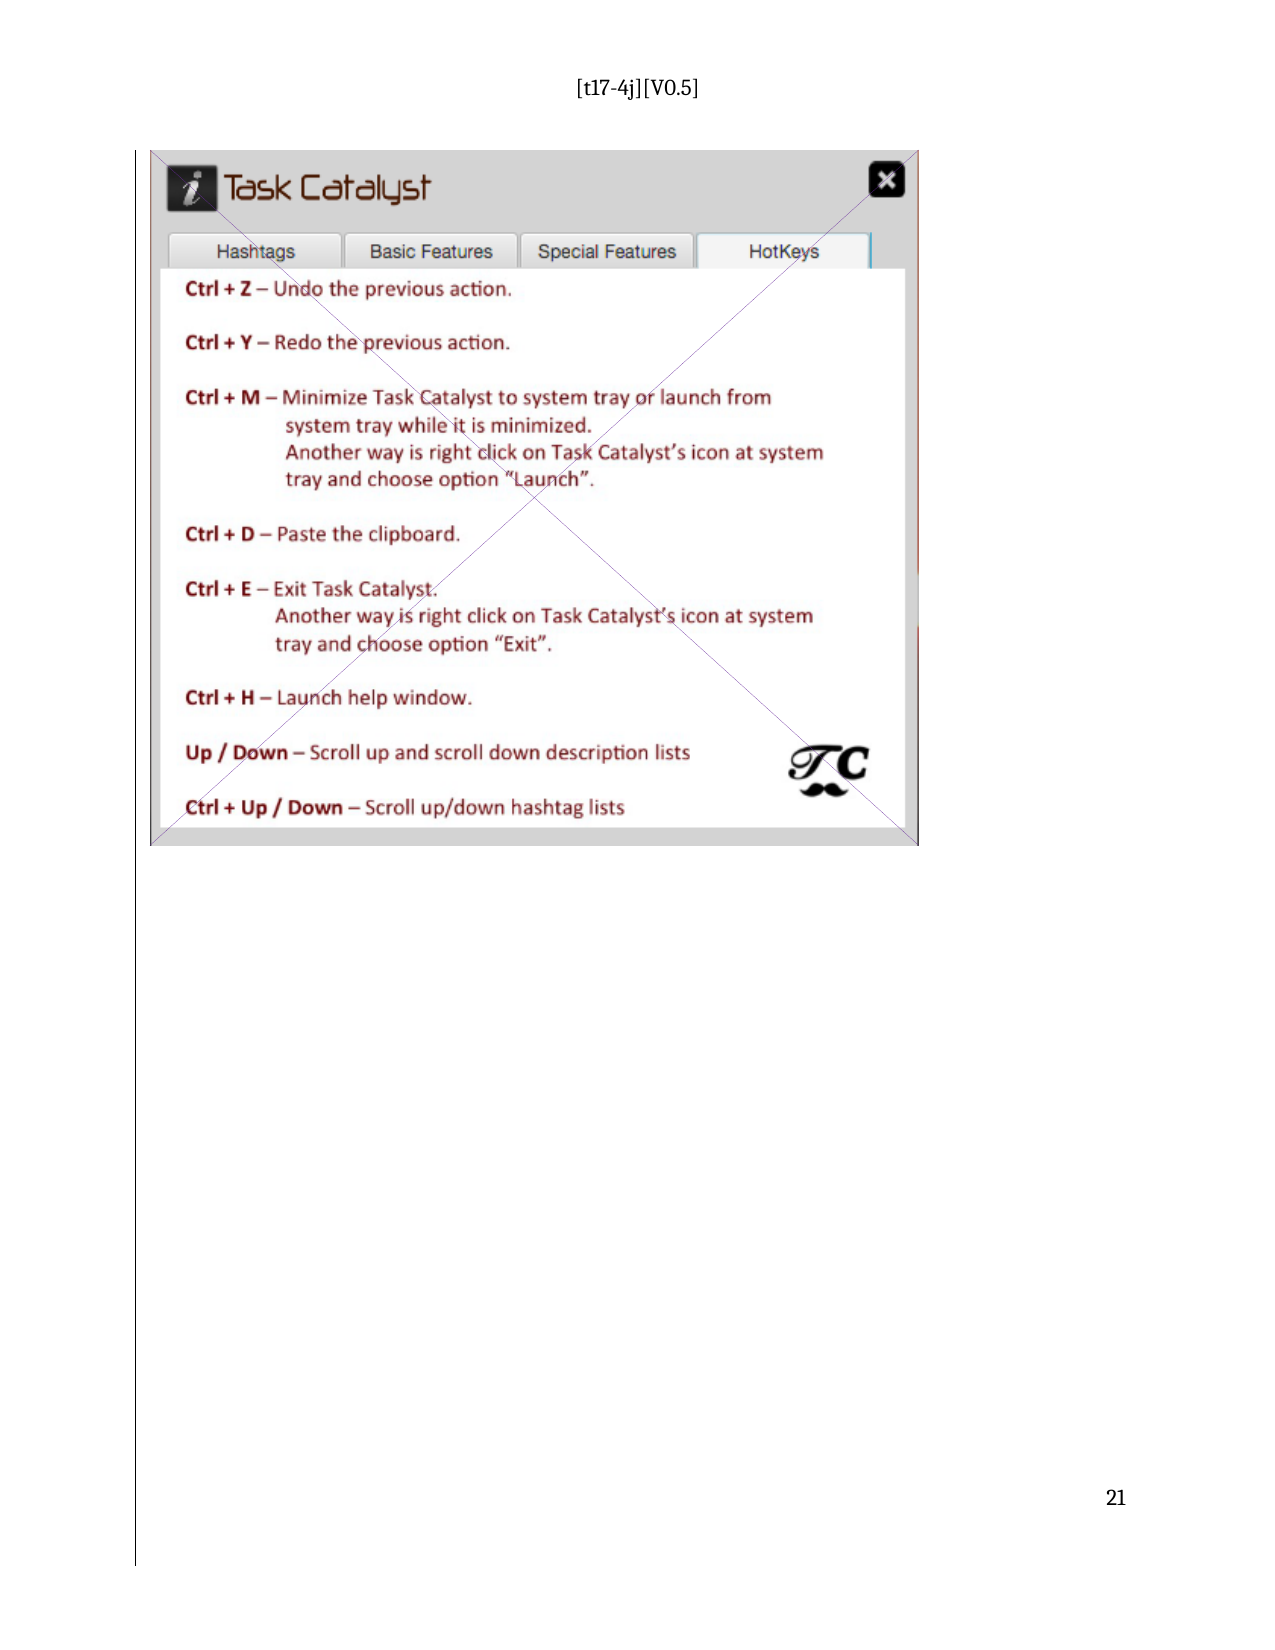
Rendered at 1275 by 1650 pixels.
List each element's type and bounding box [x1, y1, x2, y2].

picture [150, 152, 533, 844]
picture [151, 499, 918, 846]
picture [536, 151, 919, 844]
picture [152, 150, 917, 496]
